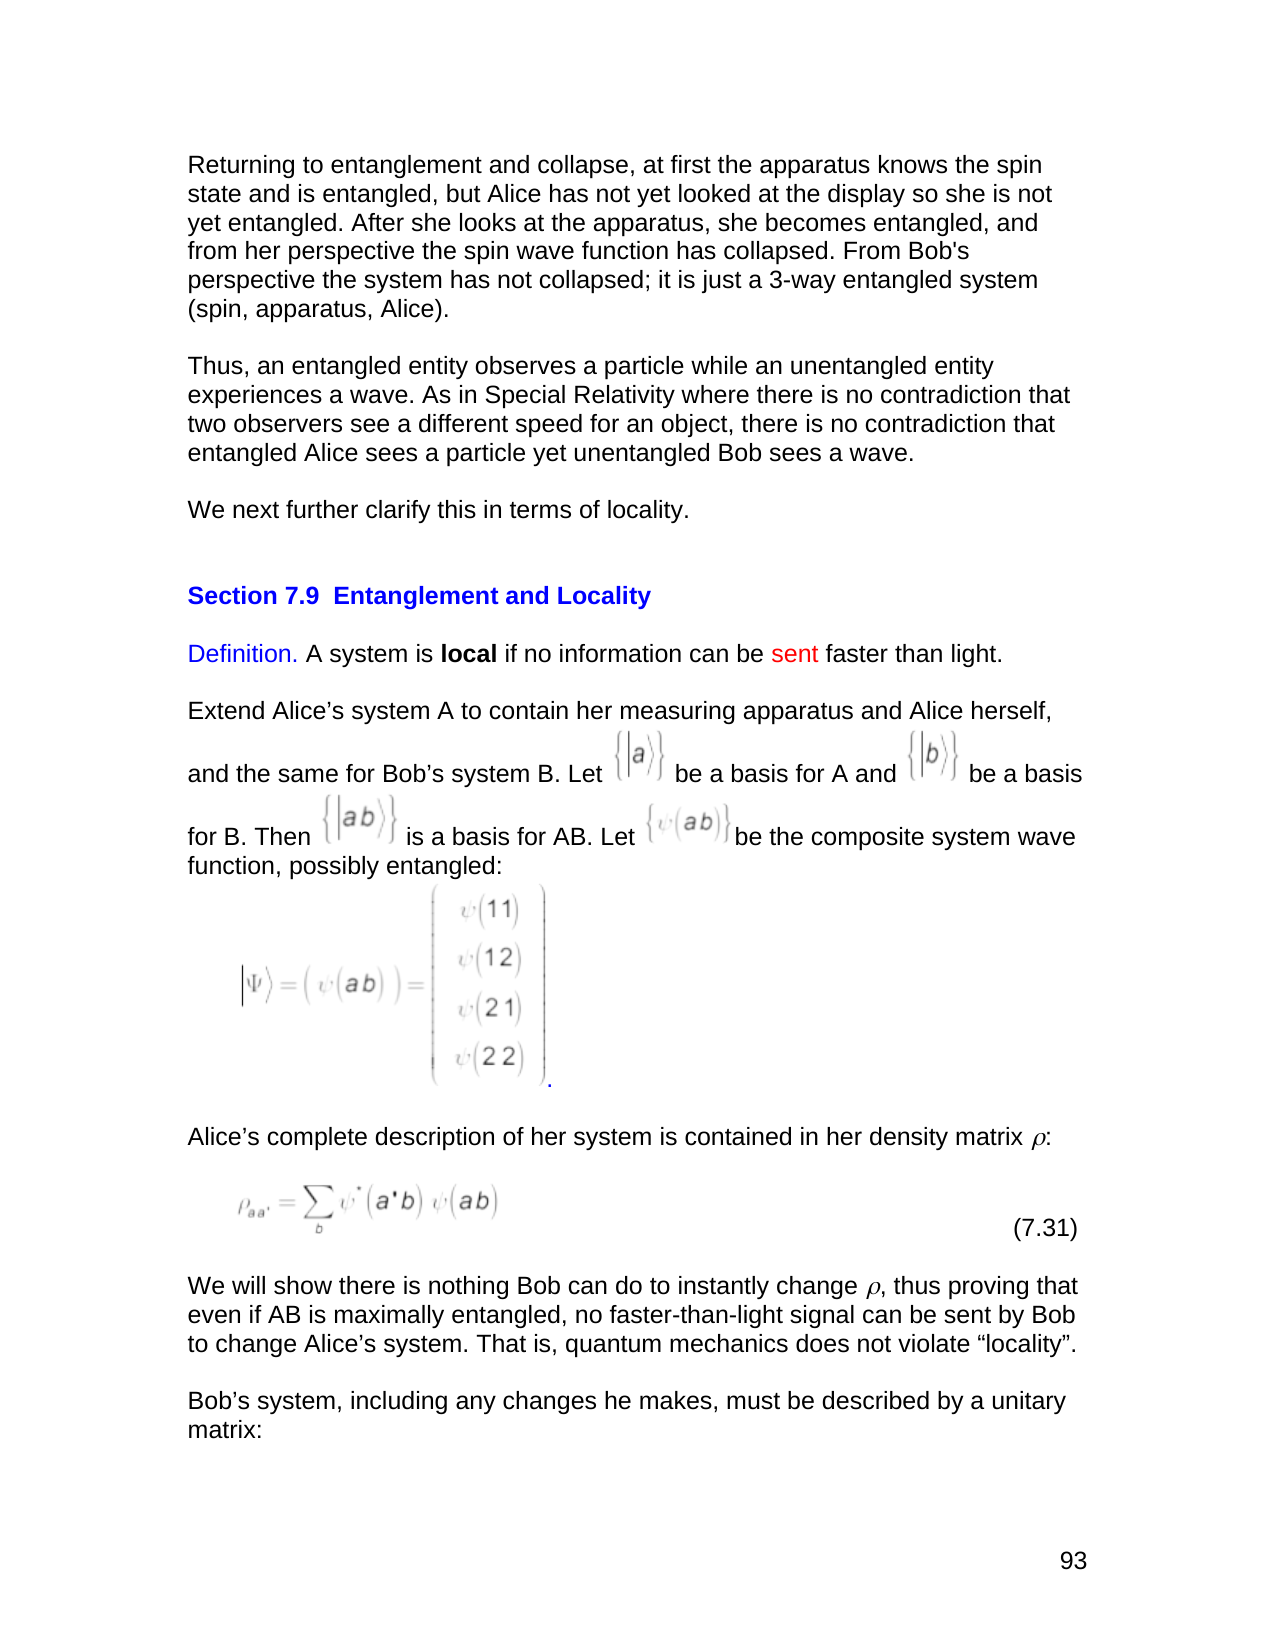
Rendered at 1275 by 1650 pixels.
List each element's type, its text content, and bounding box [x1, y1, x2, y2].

text (7.31) [187, 1179, 1087, 1242]
text . [187, 880, 1087, 1093]
text We next further clarify this in terms of locality. [187, 495, 1087, 524]
text Extend Alice’s system A to contain her measuring apparatus and Alice herself, and the same for Bob’s system B. Let be a basis for A and be a basis for B. Then is a basis for AB. Let be the composite system wave function, possibly entangled: [187, 696, 1087, 880]
text Section 7.9 Entanglement and Locality [187, 581, 1087, 610]
text We will show there is nothing Bob can do to instantly change , thus proving that even if AB is maximally entangled, no faster-than-light signal can be sent by Bob to change Alice’s system. That is, quantum mechanics does not violate “locality”. [187, 1271, 1087, 1357]
text Alice’s complete description of her system is contained in her density matrix : [187, 1122, 1087, 1150]
text Definition. A system is local if no information can be sent faster than light. [187, 639, 1087, 667]
text Bob’s system, including any changes he makes, must be described by a unitary matrix: [187, 1386, 1087, 1443]
text Returning to entanglement and collapse, at first the apparatus knows the spin state and is entangled, but Alice has not yet looked at the display so she is not yet entangled. After she looks at the apparatus, she becomes entangled, and from her perspective the spin wave function has collapsed. From Bob's perspective the system has not collapsed; it is just a 3-way entangled system (spin, apparatus, Alice). [187, 150, 1087, 322]
text Thus, an entangled entity observes a particle while an unentangled entity experiences a wave. As in Special Relativity where there is no contradiction that two observers see a different speed for an object, there is no contradiction that entangled Alice sees a particle yet unentangled Bob sees a wave. [187, 351, 1087, 466]
